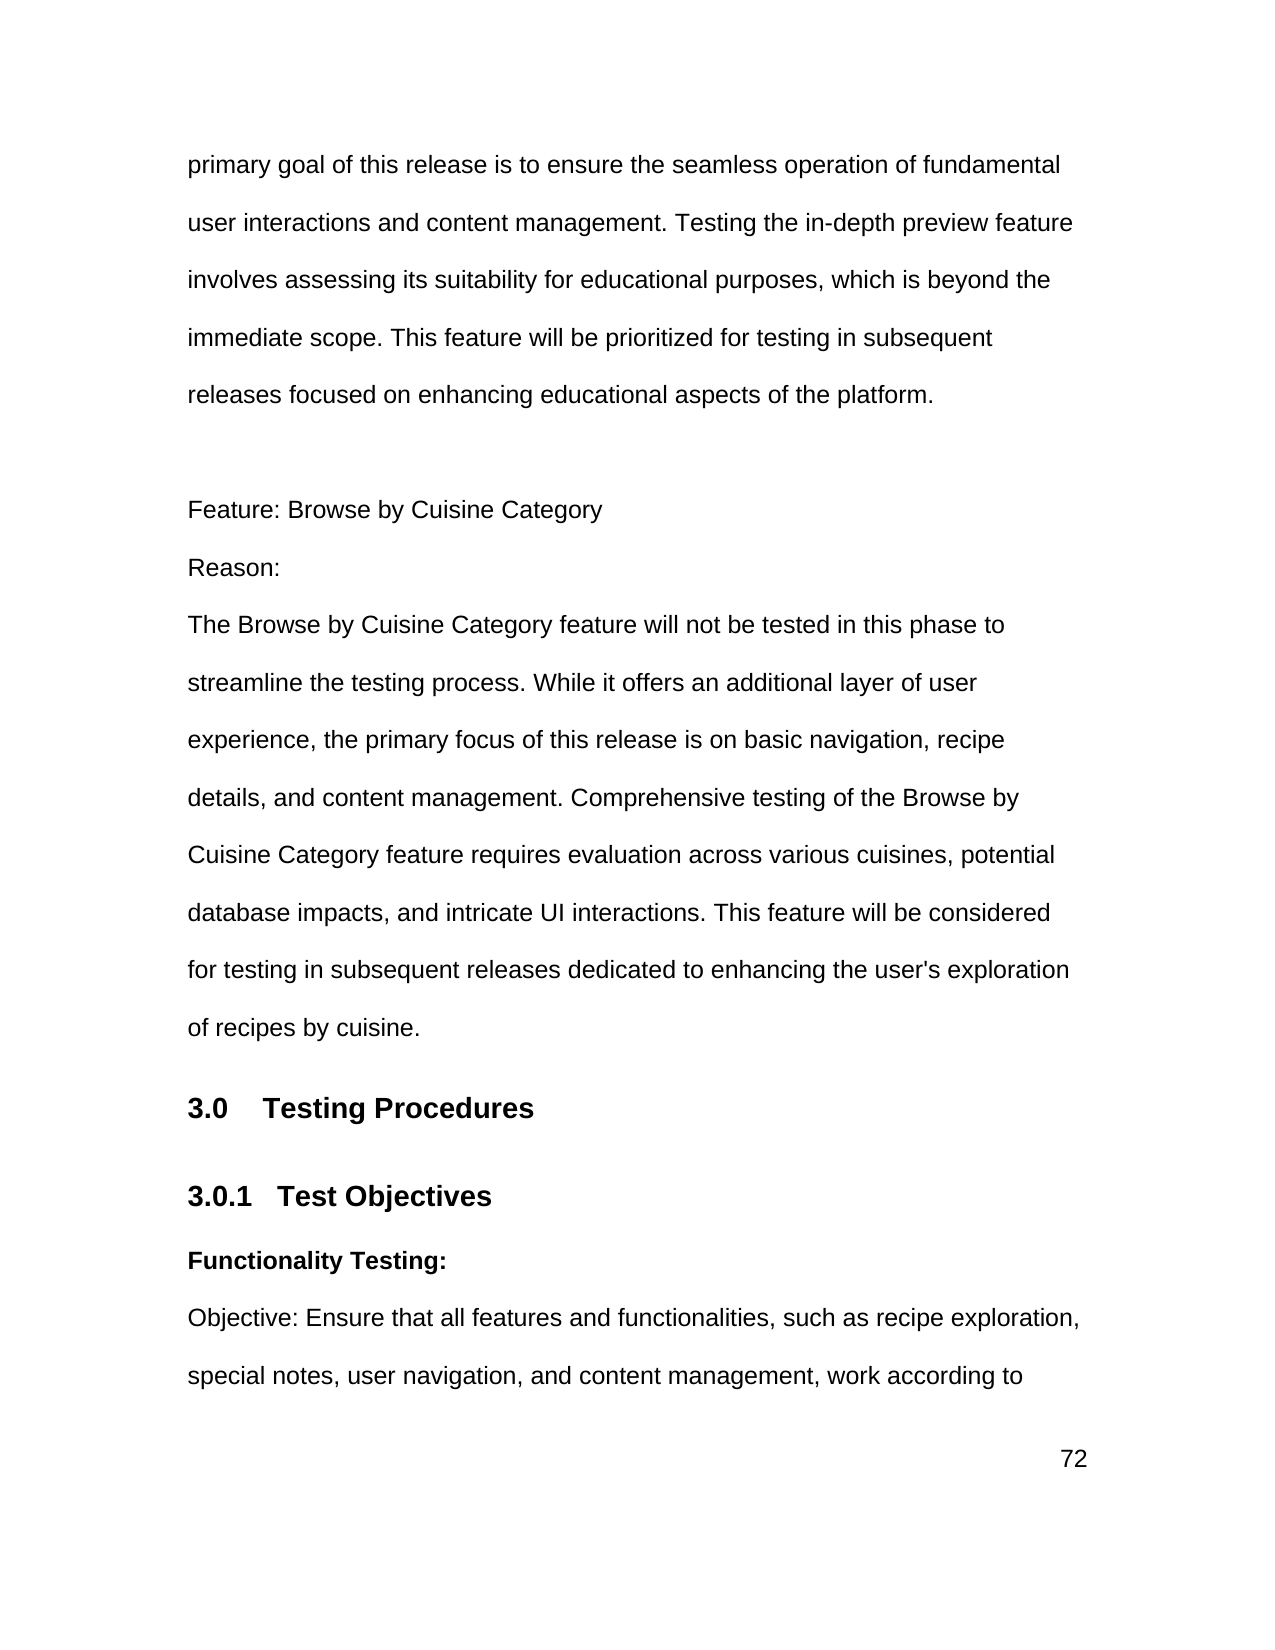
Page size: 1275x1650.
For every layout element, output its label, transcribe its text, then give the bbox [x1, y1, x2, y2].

text Functionality Testing: [187, 1246, 1087, 1274]
text Reason: [187, 552, 1087, 581]
subtitle 3.0 Testing Procedures [187, 1091, 1087, 1124]
subtitle 3.0.1 Test Objectives [187, 1179, 1087, 1212]
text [187, 150, 1087, 409]
text Feature: Browse by Cuisine Category [187, 495, 1087, 524]
text The Browse by Cuisine Category feature will not be tested in this phase to streamline the testing process. While it offers an additional layer of user experience, the primary focus of this release is on basic navigation, recipe details, and content management. Comprehensive testing of the Browse by Cuisine Category feature requires evaluation across various cuisines, potential database impacts, and intricate UI interactions. This feature will be considered for testing in subsequent releases dedicated to enhancing the user's exploration of recipes by cuisine. [187, 610, 1087, 1041]
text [187, 1303, 1087, 1389]
